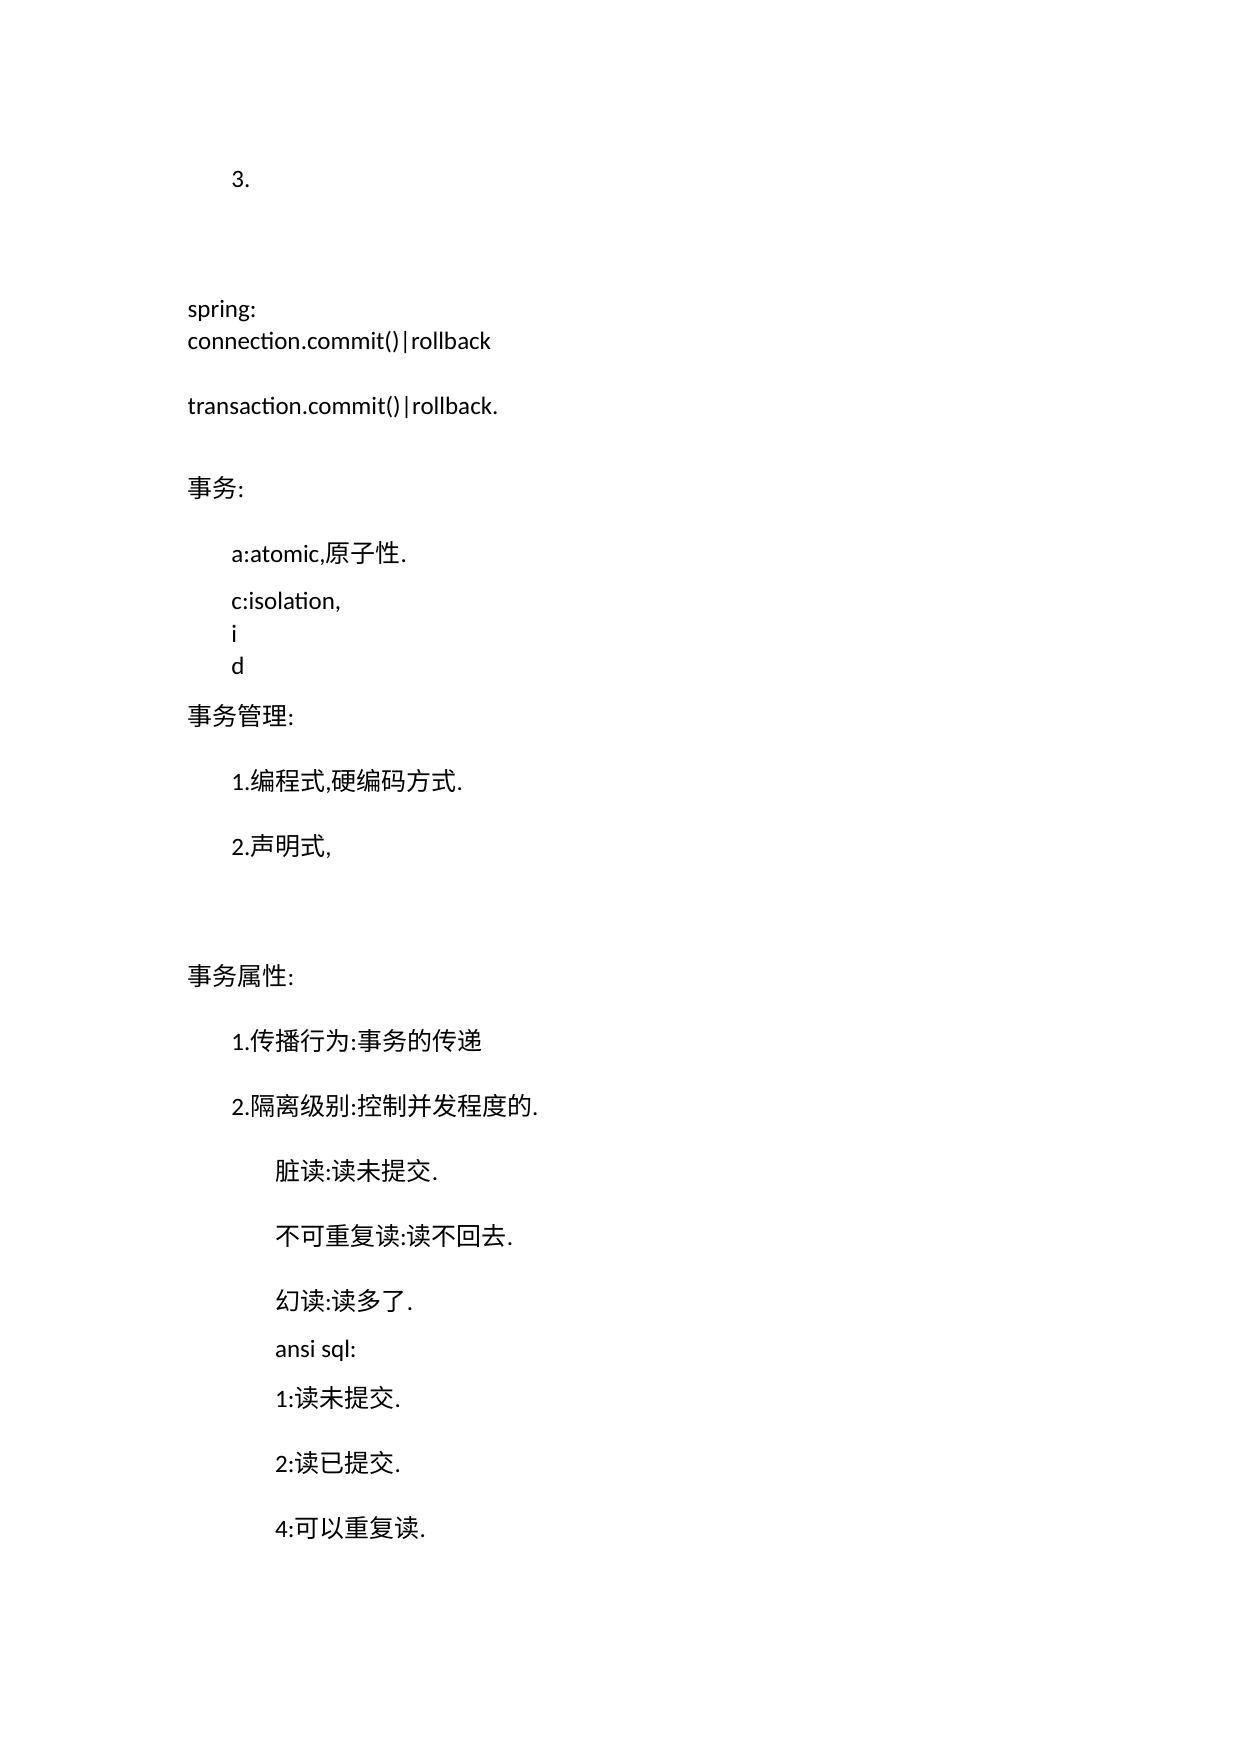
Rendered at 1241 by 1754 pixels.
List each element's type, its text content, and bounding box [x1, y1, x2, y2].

text d [187, 649, 1053, 682]
text ansi sql: [187, 1332, 1053, 1364]
text 3. [187, 162, 1053, 194]
text spring: [187, 292, 1053, 324]
text 1:读未提交. [187, 1364, 1053, 1429]
text a:atomic,原子性. [187, 519, 1053, 584]
text transaction.commit()|rollback. [187, 389, 1053, 422]
text 1.传播行为:事务的传递 [187, 1007, 1053, 1072]
text 不可重复读:读不回去. [187, 1202, 1053, 1267]
text 4:可以重复读. [187, 1494, 1053, 1559]
text connection.commit()|rollback [187, 324, 1053, 357]
text 事务: [187, 454, 1053, 519]
text 2.声明式, [187, 812, 1053, 877]
text 事务属性: [187, 942, 1053, 1007]
text 脏读:读未提交. [187, 1137, 1053, 1202]
text 2.隔离级别:控制并发程度的. [187, 1072, 1053, 1137]
text 1.编程式,硬编码方式. [187, 747, 1053, 812]
text i [187, 617, 1053, 649]
text 事务管理: [187, 682, 1053, 747]
text c:isolation, [187, 584, 1053, 617]
text 2:读已提交. [187, 1429, 1053, 1494]
text 幻读:读多了. [187, 1267, 1053, 1332]
